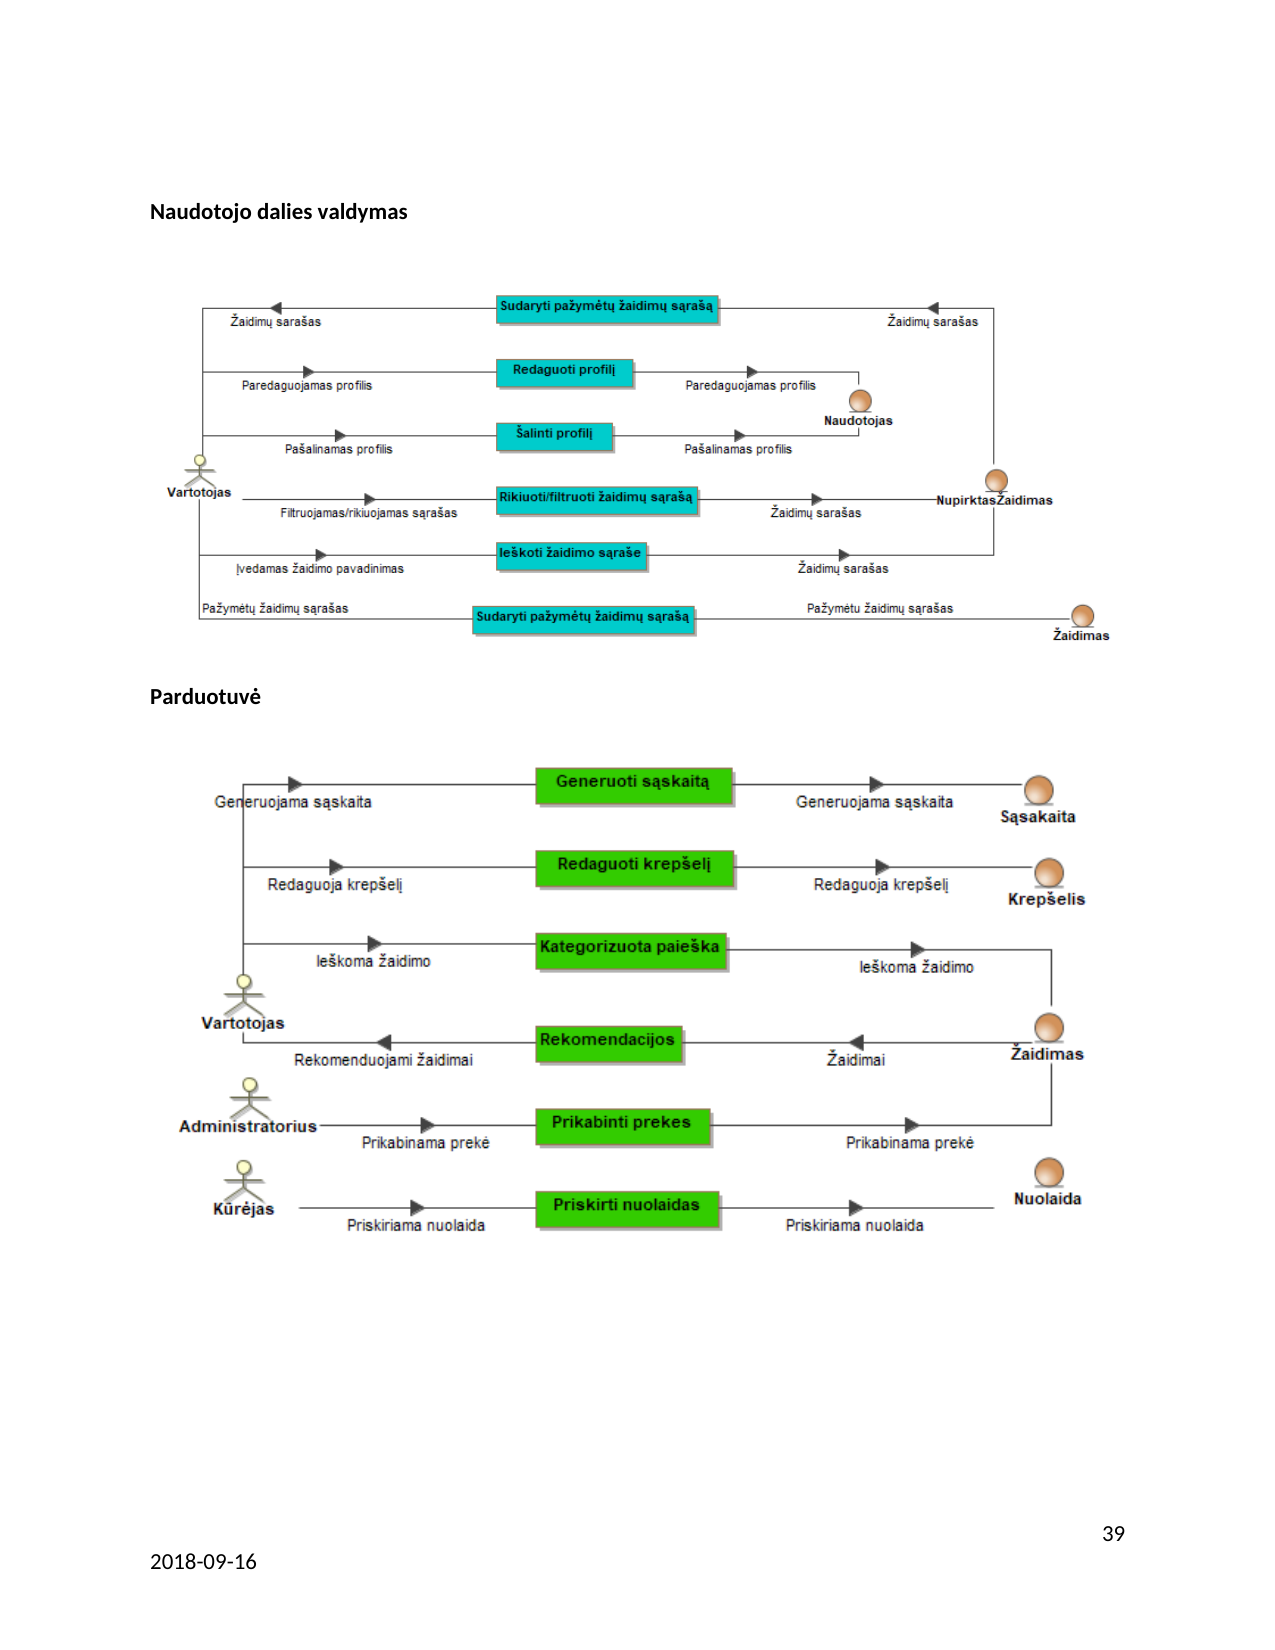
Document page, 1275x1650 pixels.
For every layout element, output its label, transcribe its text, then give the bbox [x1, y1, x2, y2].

text Naudotojo dalies valdymas [150, 197, 1125, 225]
picture [150, 728, 1125, 1268]
text Parduotuvė [150, 682, 1125, 710]
picture [150, 243, 1125, 664]
